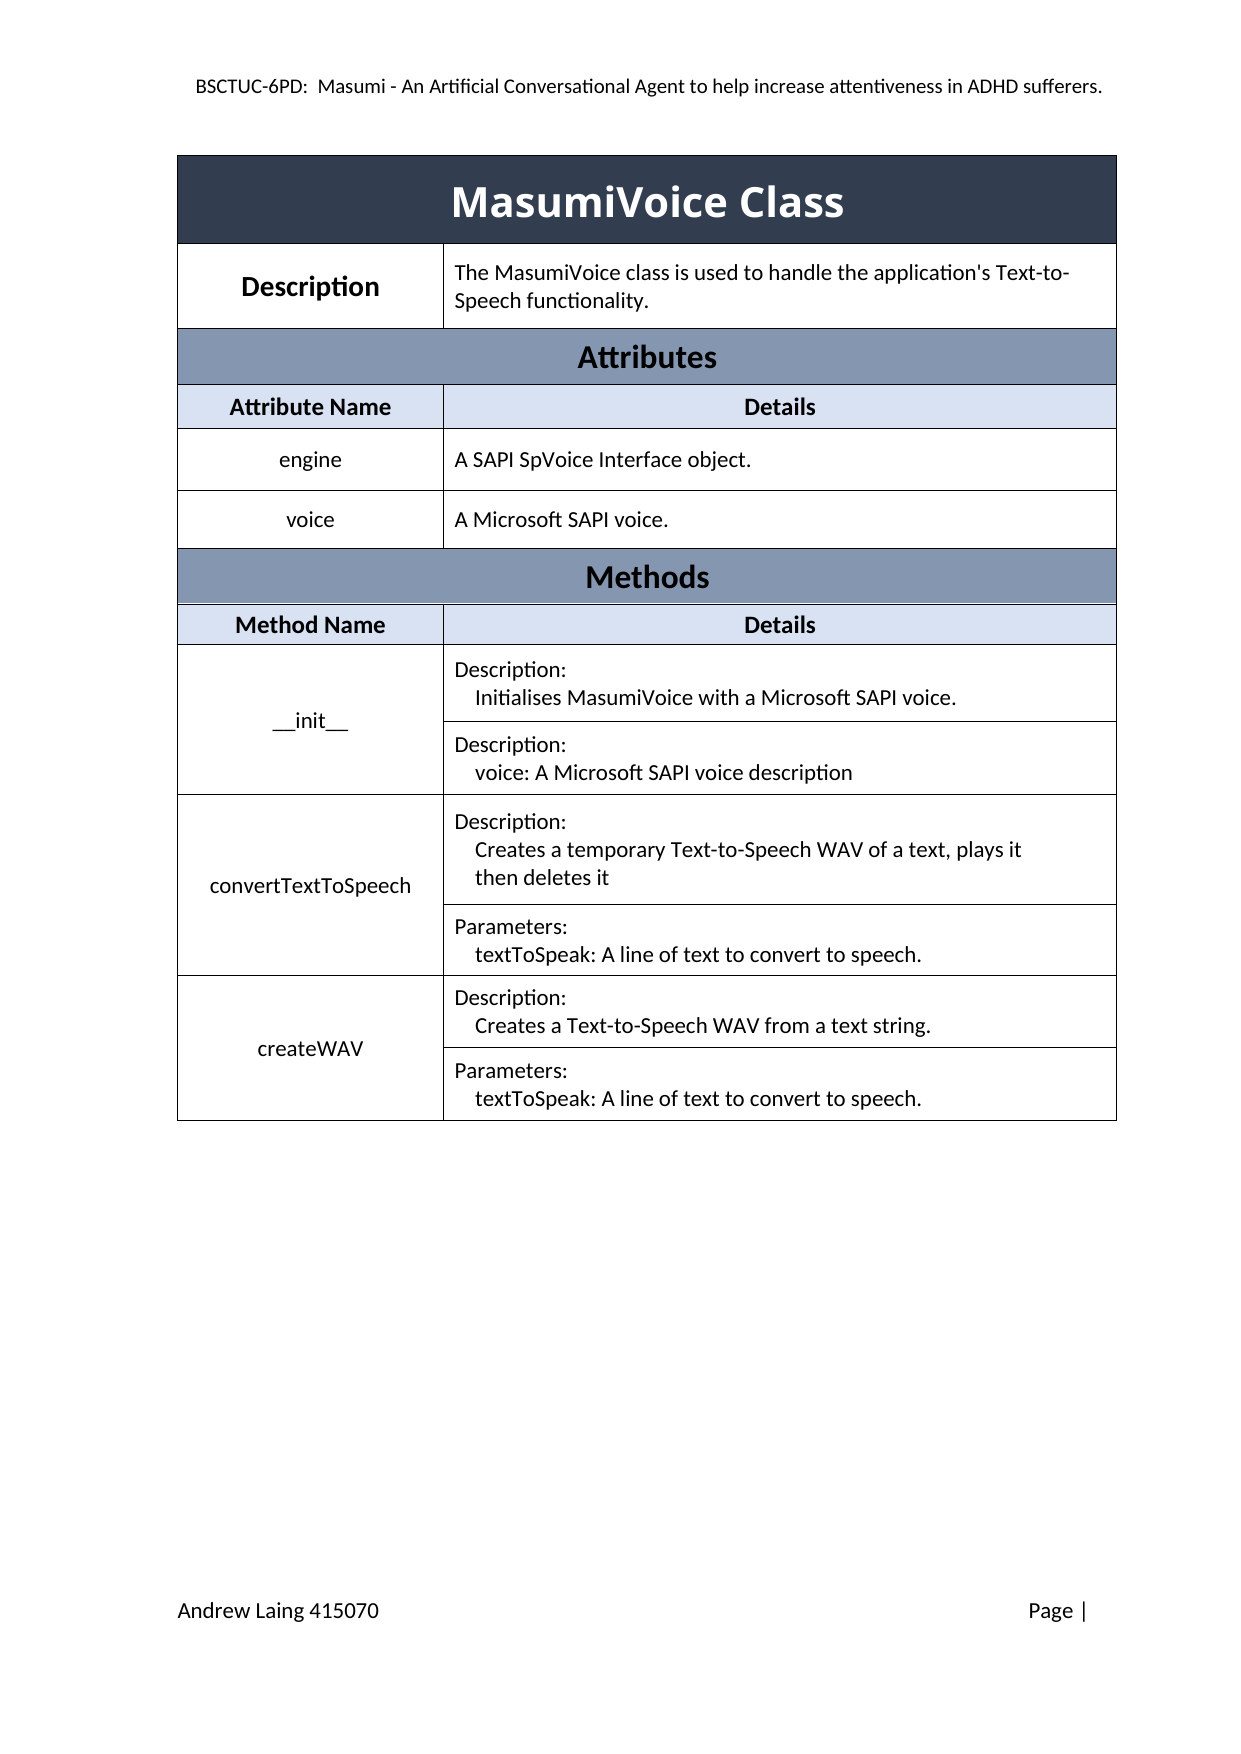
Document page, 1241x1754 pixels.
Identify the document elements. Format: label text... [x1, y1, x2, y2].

table_cell Description: Initialises MasumiVoice with a Microsoft SAPI voice. [444, 645, 1116, 721]
table_cell Method Name [178, 605, 443, 644]
table_cell createWAV [178, 976, 443, 1120]
table_cell Attribute Name [178, 385, 443, 428]
table_cell Details [444, 605, 1116, 644]
table_cell Details [444, 385, 1116, 428]
table_cell Parameters: textToSpeak: A line of text to convert to speech. [444, 1048, 1116, 1120]
table_cell voice [178, 491, 443, 548]
table_cell Attributes [178, 329, 1116, 384]
table_cell Description: voice: A Microsoft SAPI voice description [444, 722, 1116, 794]
table_cell Methods [178, 549, 1116, 603]
table_cell convertTextToSpeech [178, 795, 443, 975]
table_cell A SAPI SpVoice Interface object. [444, 429, 1116, 490]
table_cell engine [178, 429, 443, 490]
table_cell Description: Creates a temporary Text-to-Speech WAV of a text, plays it then deletes it [444, 795, 1116, 904]
table_header MasumiVoice Class [178, 156, 1116, 243]
table_cell Description: Creates a Text-to-Speech WAV from a text string. [444, 976, 1116, 1047]
table_cell Parameters: textToSpeak: A line of text to convert to speech. [444, 905, 1116, 975]
table_cell __init__ [178, 645, 443, 794]
table_cell A Microsoft SAPI voice. [444, 491, 1116, 548]
table_cell The MasumiVoice class is used to handle the application's Text-to-Speech functionality. [444, 244, 1116, 328]
table_cell Description [178, 244, 443, 328]
